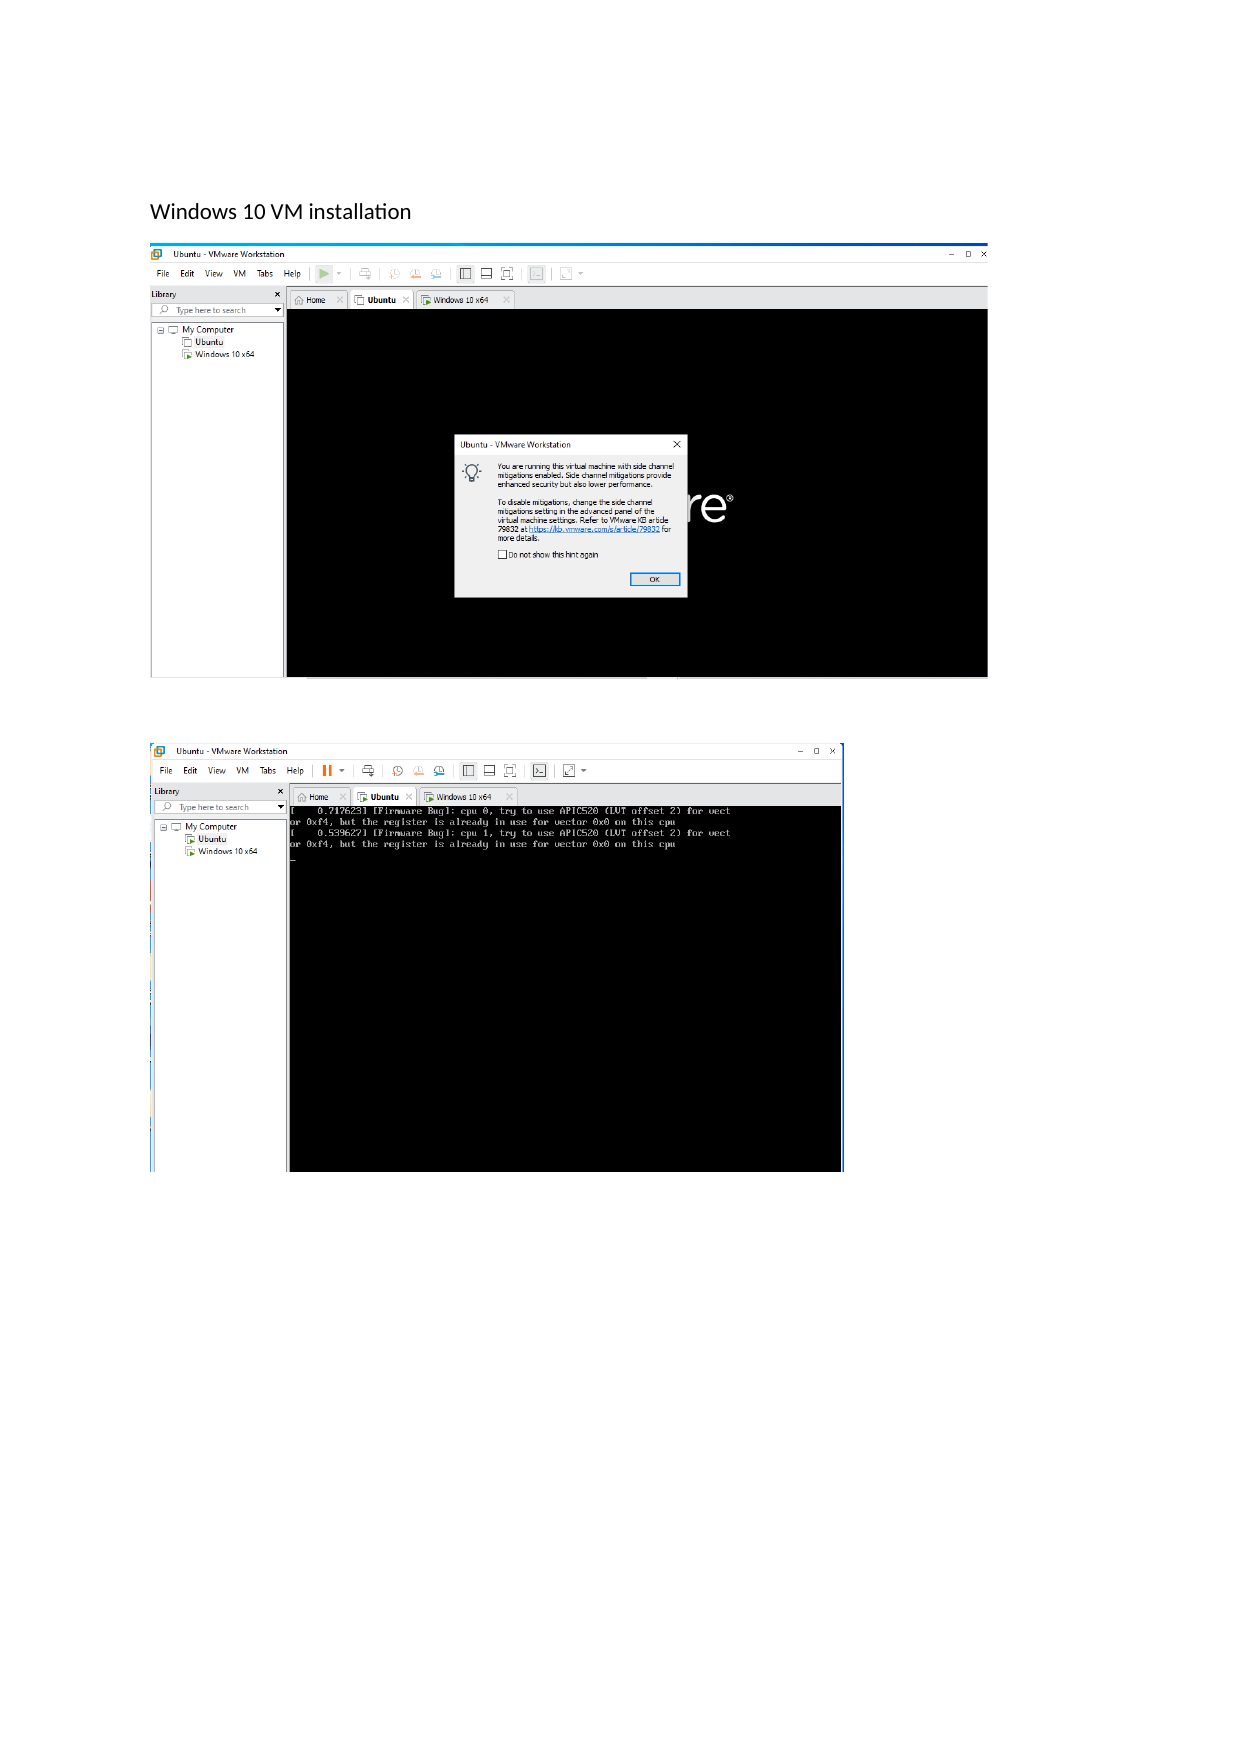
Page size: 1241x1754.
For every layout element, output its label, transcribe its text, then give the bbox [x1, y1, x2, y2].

text Windows 10 VM installation [150, 197, 1090, 225]
picture [150, 243, 988, 679]
picture [150, 743, 844, 1172]
